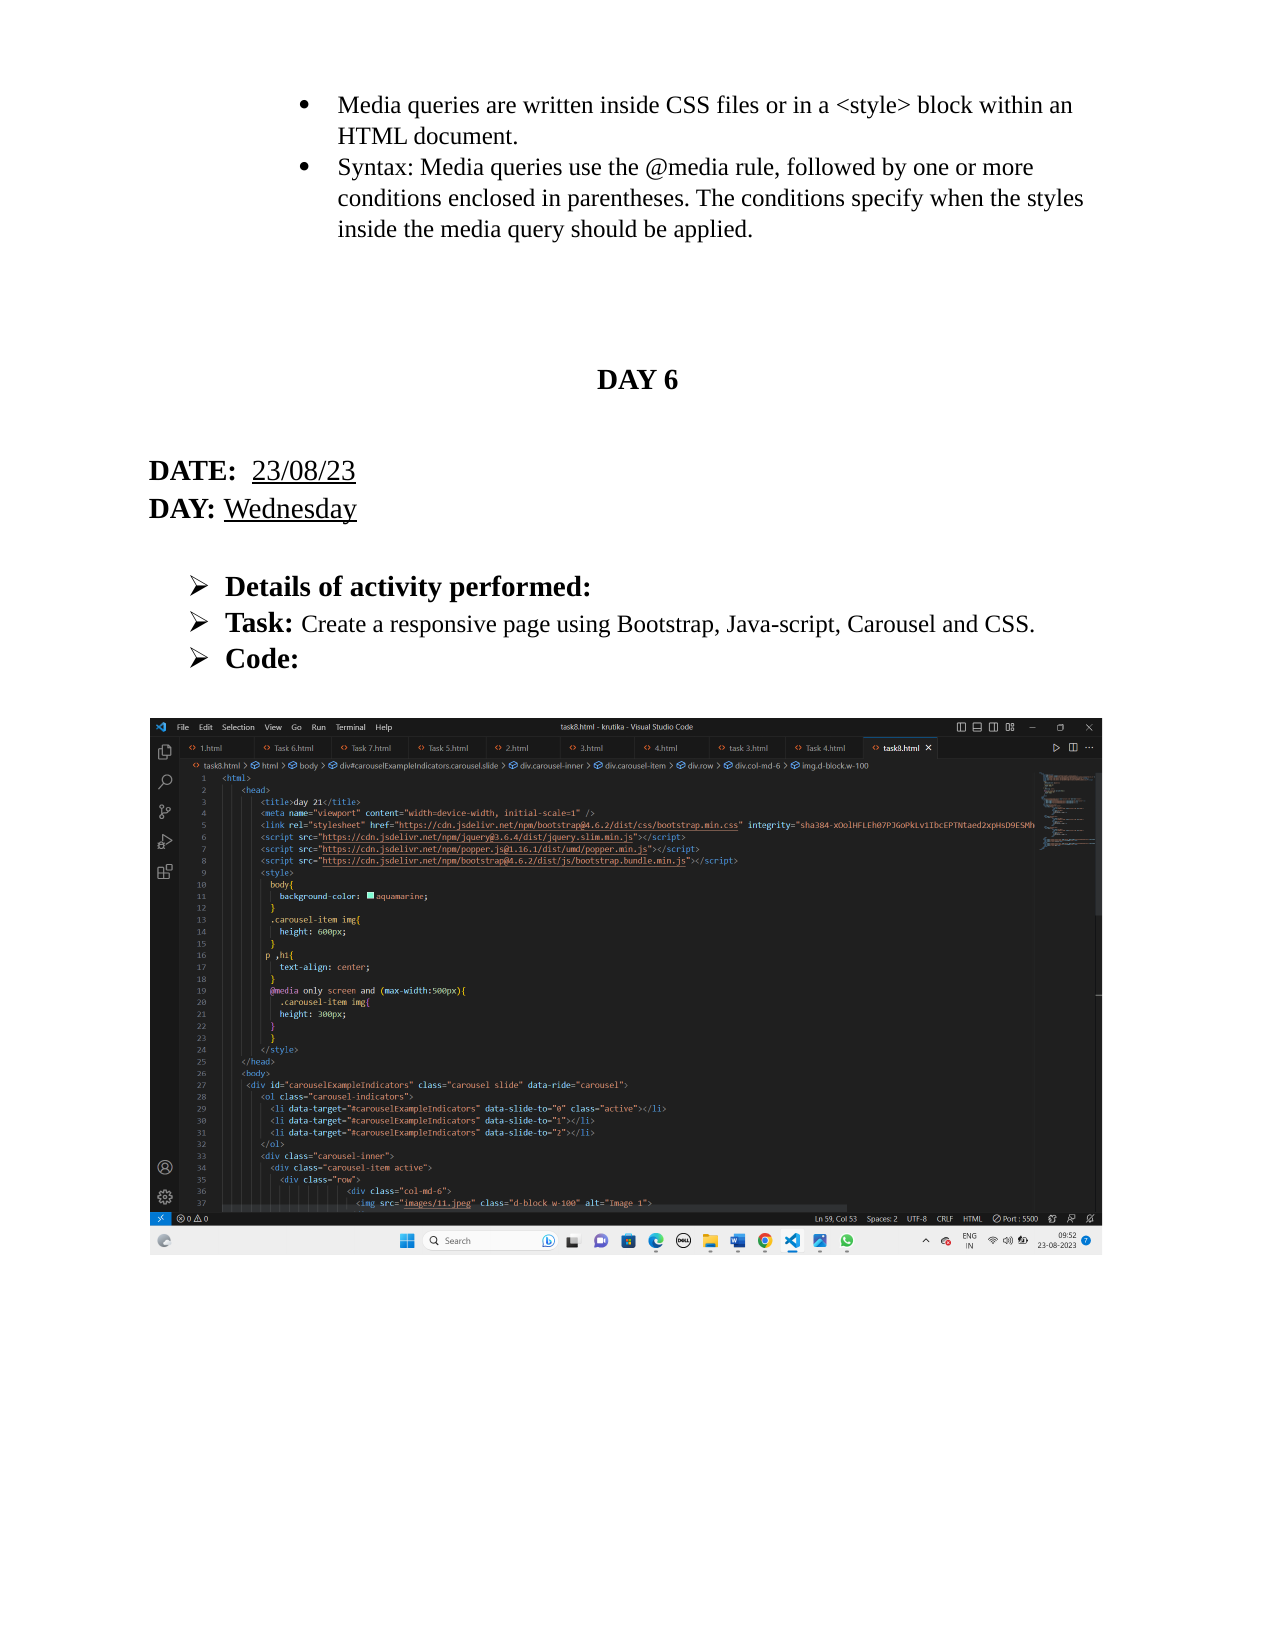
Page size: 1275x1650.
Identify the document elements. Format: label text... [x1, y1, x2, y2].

picture [150, 718, 1103, 1255]
list Code: [187, 641, 1102, 675]
text DATE: 23/08/23 [148, 453, 1102, 487]
subtitle DAY 6 [173, 362, 1102, 396]
text DAY: Wednesday [148, 491, 1102, 524]
list Details of activity performed: [187, 569, 1102, 602]
list Task: Create a responsive page using Bootstrap, Java-script, Carousel and CSS. [187, 605, 1102, 638]
list Syntax: Media queries use the @media rule, followed by one or more conditions enclosed in parentheses. The conditions specify when the styles inside the media query should be applied. [300, 152, 1102, 243]
list Media queries are written inside CSS files or in a <style> block within an HTML document. [300, 90, 1102, 150]
